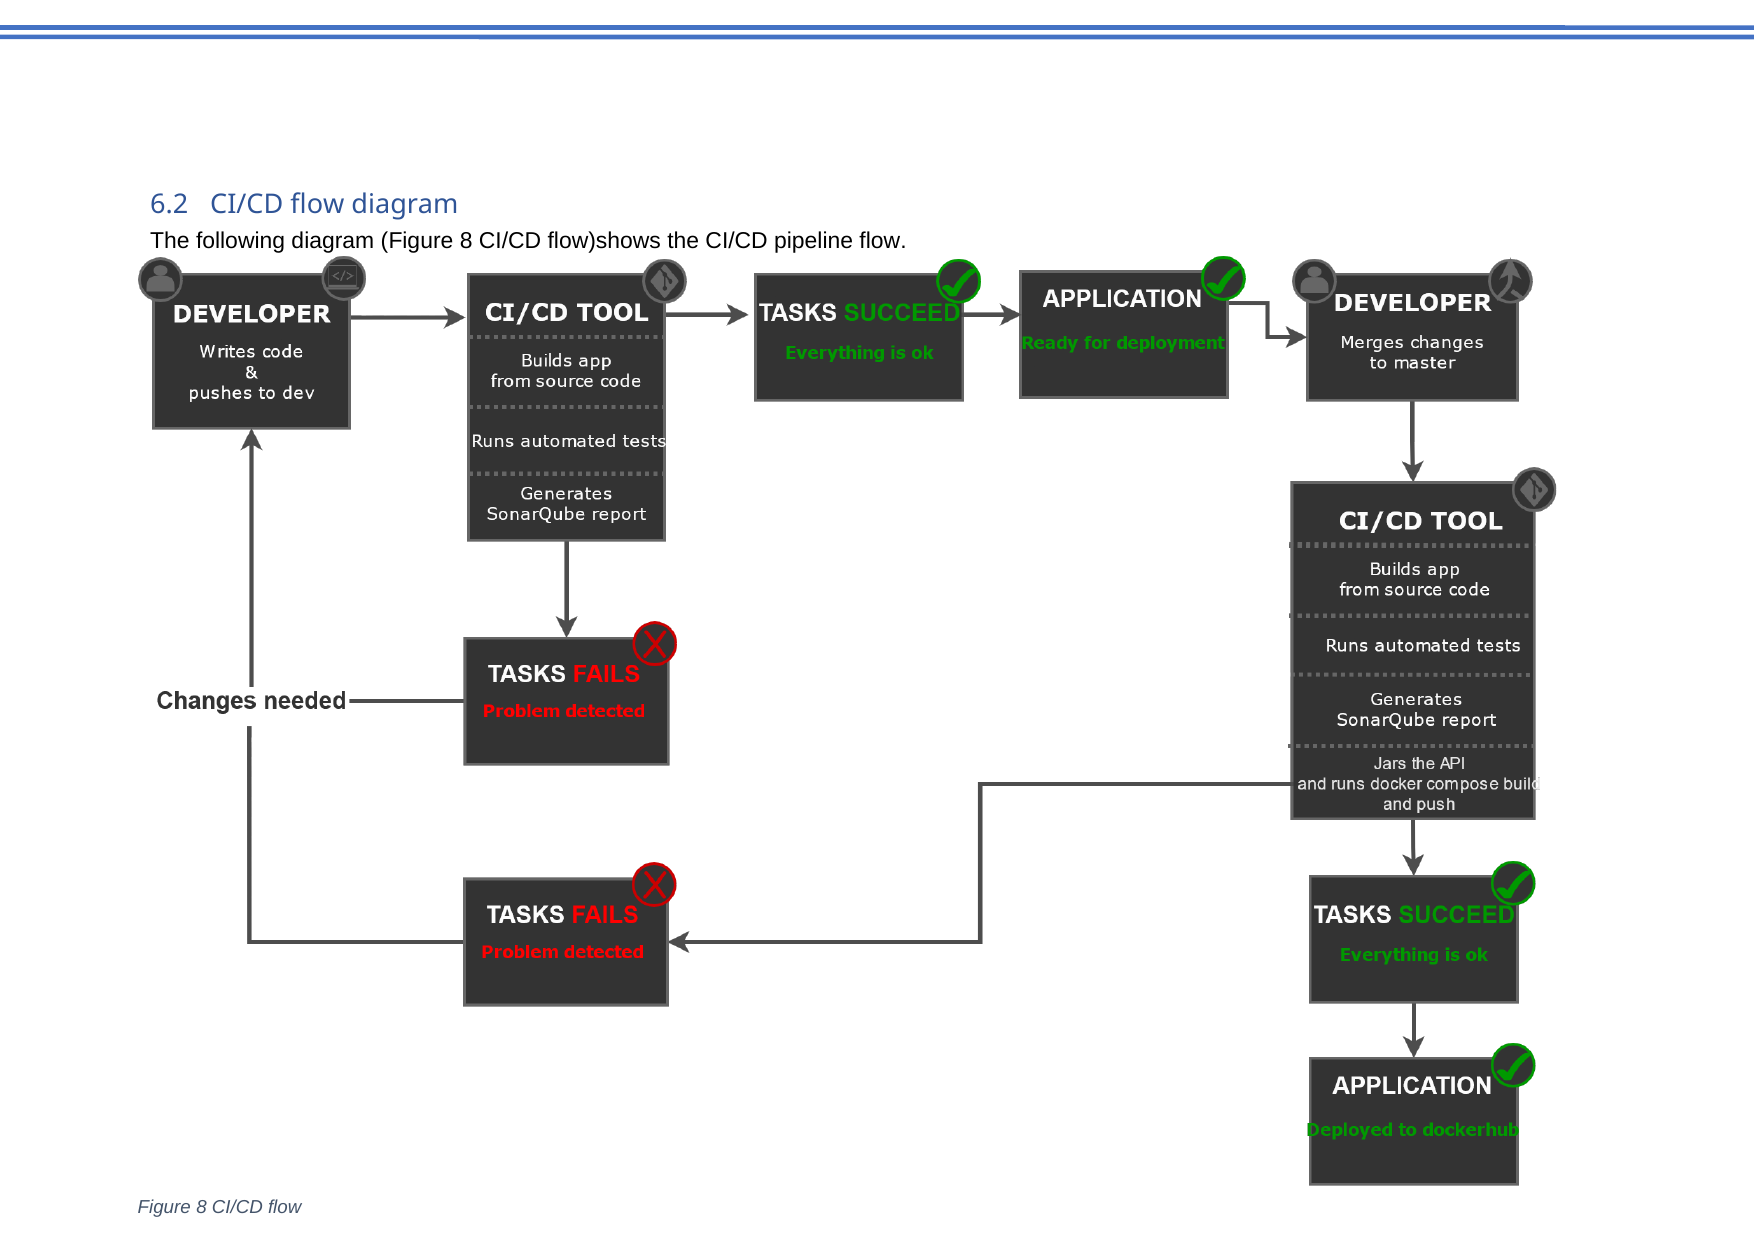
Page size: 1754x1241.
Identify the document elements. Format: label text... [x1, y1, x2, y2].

subtitle CI/CD flow diagram [150, 184, 1604, 221]
text The following diagram (Figure 8 CI/CD flow)shows the CI/CD pipeline flow. [150, 227, 1604, 253]
picture [137, 245, 1557, 1186]
